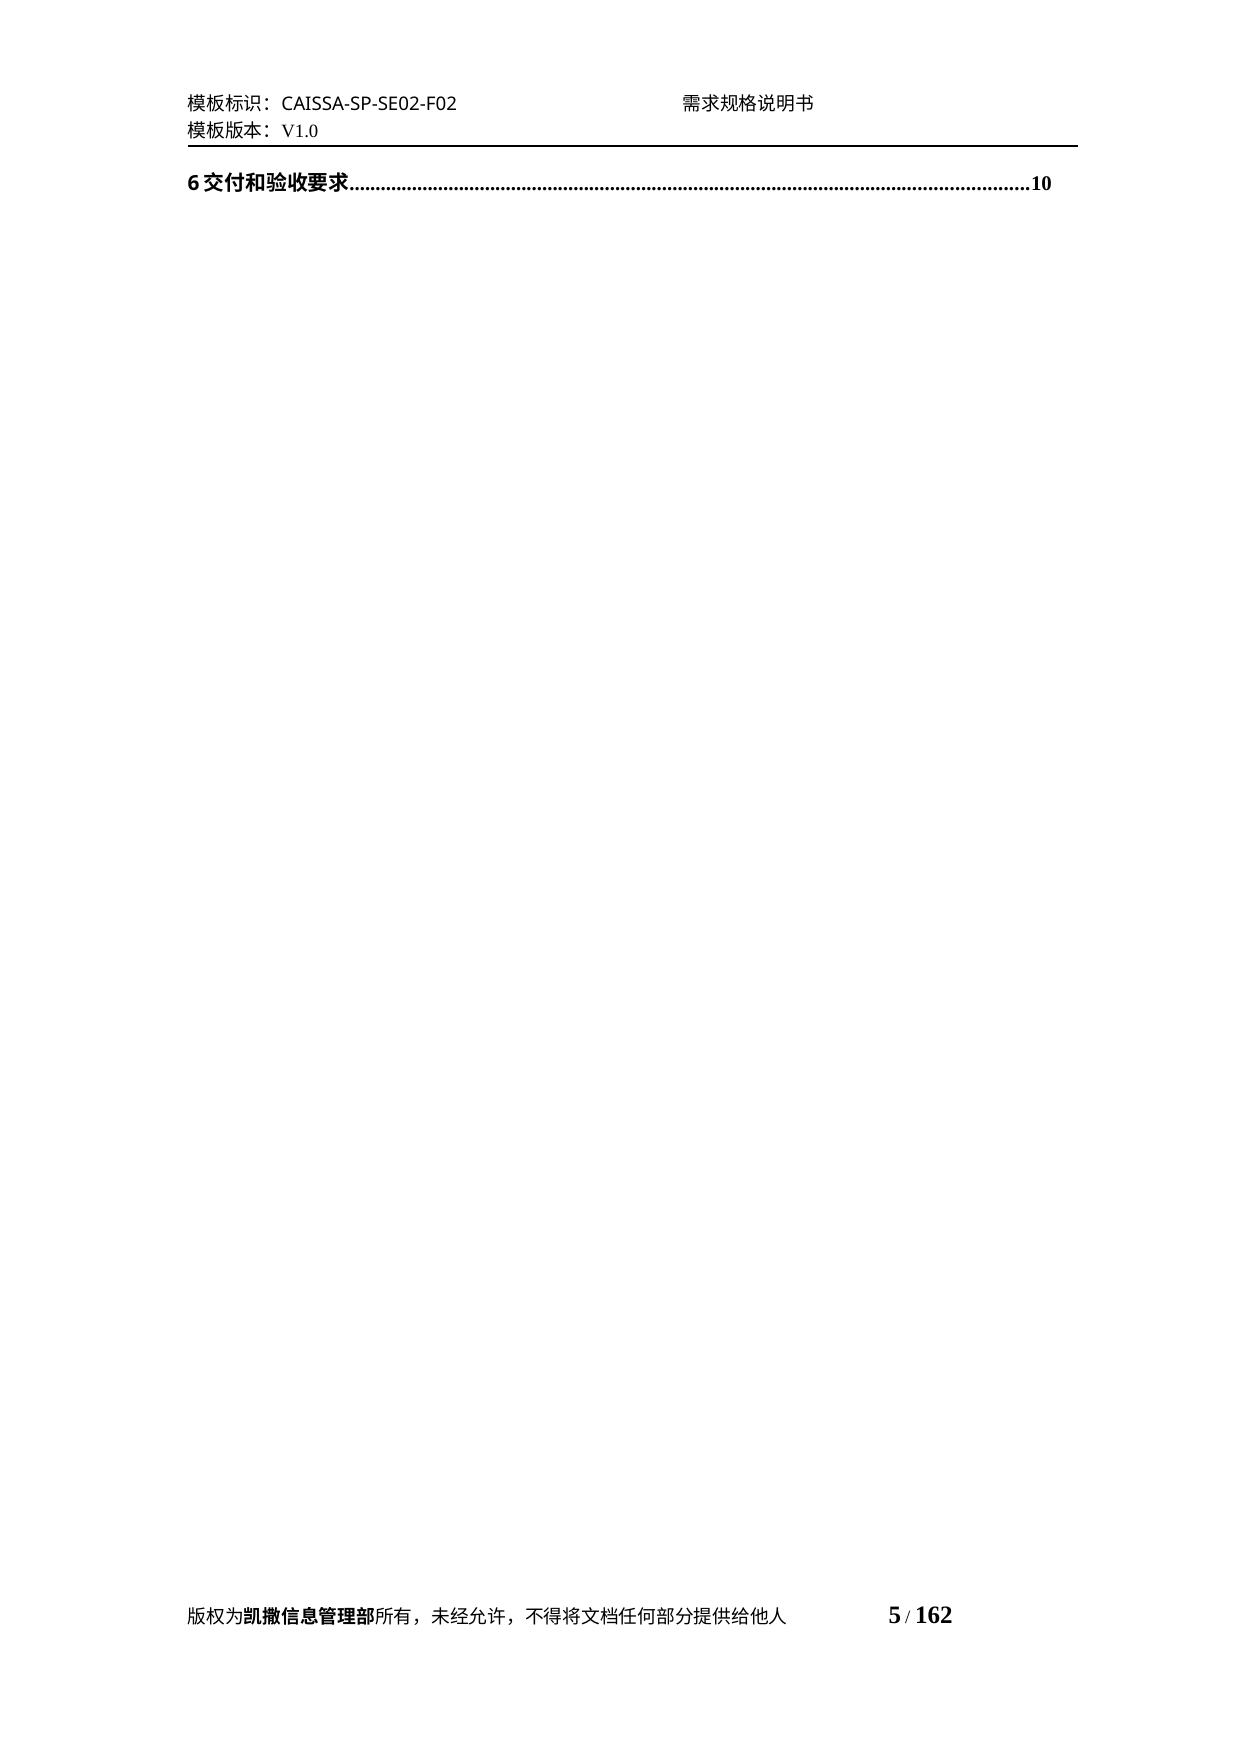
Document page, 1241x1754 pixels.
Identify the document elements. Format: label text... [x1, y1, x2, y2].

text 6交付和验收要求 10 [187, 166, 1078, 198]
